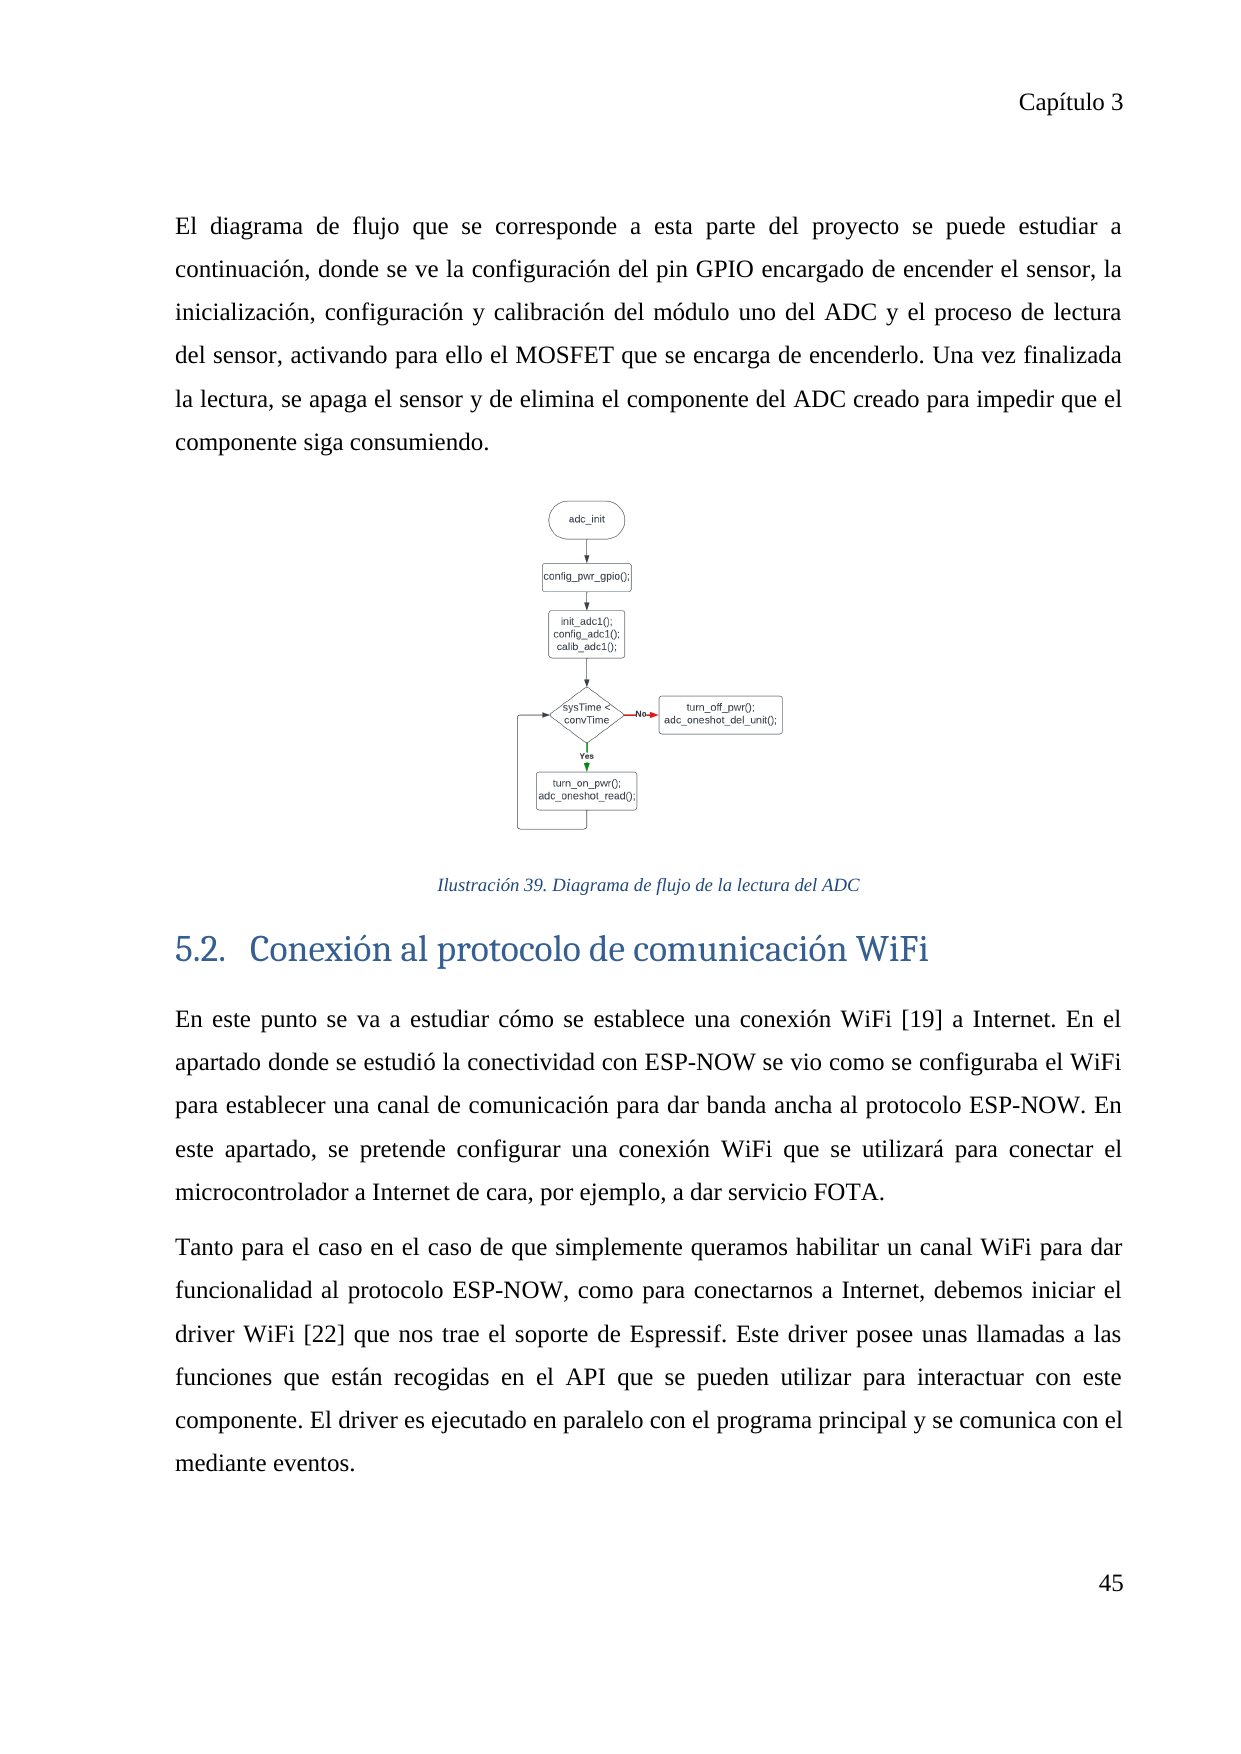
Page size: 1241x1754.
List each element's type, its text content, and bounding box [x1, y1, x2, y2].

text En este punto se va a estudiar cómo se establece una conexión WiFi [19] a Internet. En el apartado donde se estudió la conectividad con ESP-NOW se vio como se configuraba el WiFi para establecer una canal de comunicación para dar banda ancha al protocolo ESP-NOW. En este apartado, se pretende configurar una conexión WiFi que se utilizará para conectar el microcontrolador a Internet de cara, por ejemplo, a dar servicio FOTA. [175, 1004, 1123, 1206]
text Tanto para el caso en el caso de que simplemente queramos habilitar un canal WiFi para dar funcionalidad al protocolo ESP-NOW, como para conectarnos a Internet, debemos iniciar el driver WiFi [22] que nos trae el soporte de Espressif. Este driver posee unas llamadas a las funciones que están recogidas en el API que se pueden utilizar para interactuar con este componente. El driver es ejecutado en paralelo con el programa principal y se comunica con el mediante eventos. [175, 1232, 1123, 1477]
picture [498, 482, 801, 848]
subtitle Conexión al protocolo de comunicación WiFi [175, 927, 1123, 970]
text El diagrama de flujo que se corresponde a esta parte del proyecto se puede estudiar a continuación, donde se ve la configuración del pin GPIO encargado de encender el sensor, la inicialización, configuración y calibración del módulo uno del ADC y el proceso de lectura del sensor, activando para ello el MOSFET que se encarga de encenderlo. Una vez finalizada la lectura, se apaga el sensor y de elimina el componente del ADC creado para impedir que el componente siga consumiendo. [175, 211, 1123, 456]
text Ilustración 39. Diagrama de flujo de la lectura del ADC [175, 874, 1123, 896]
